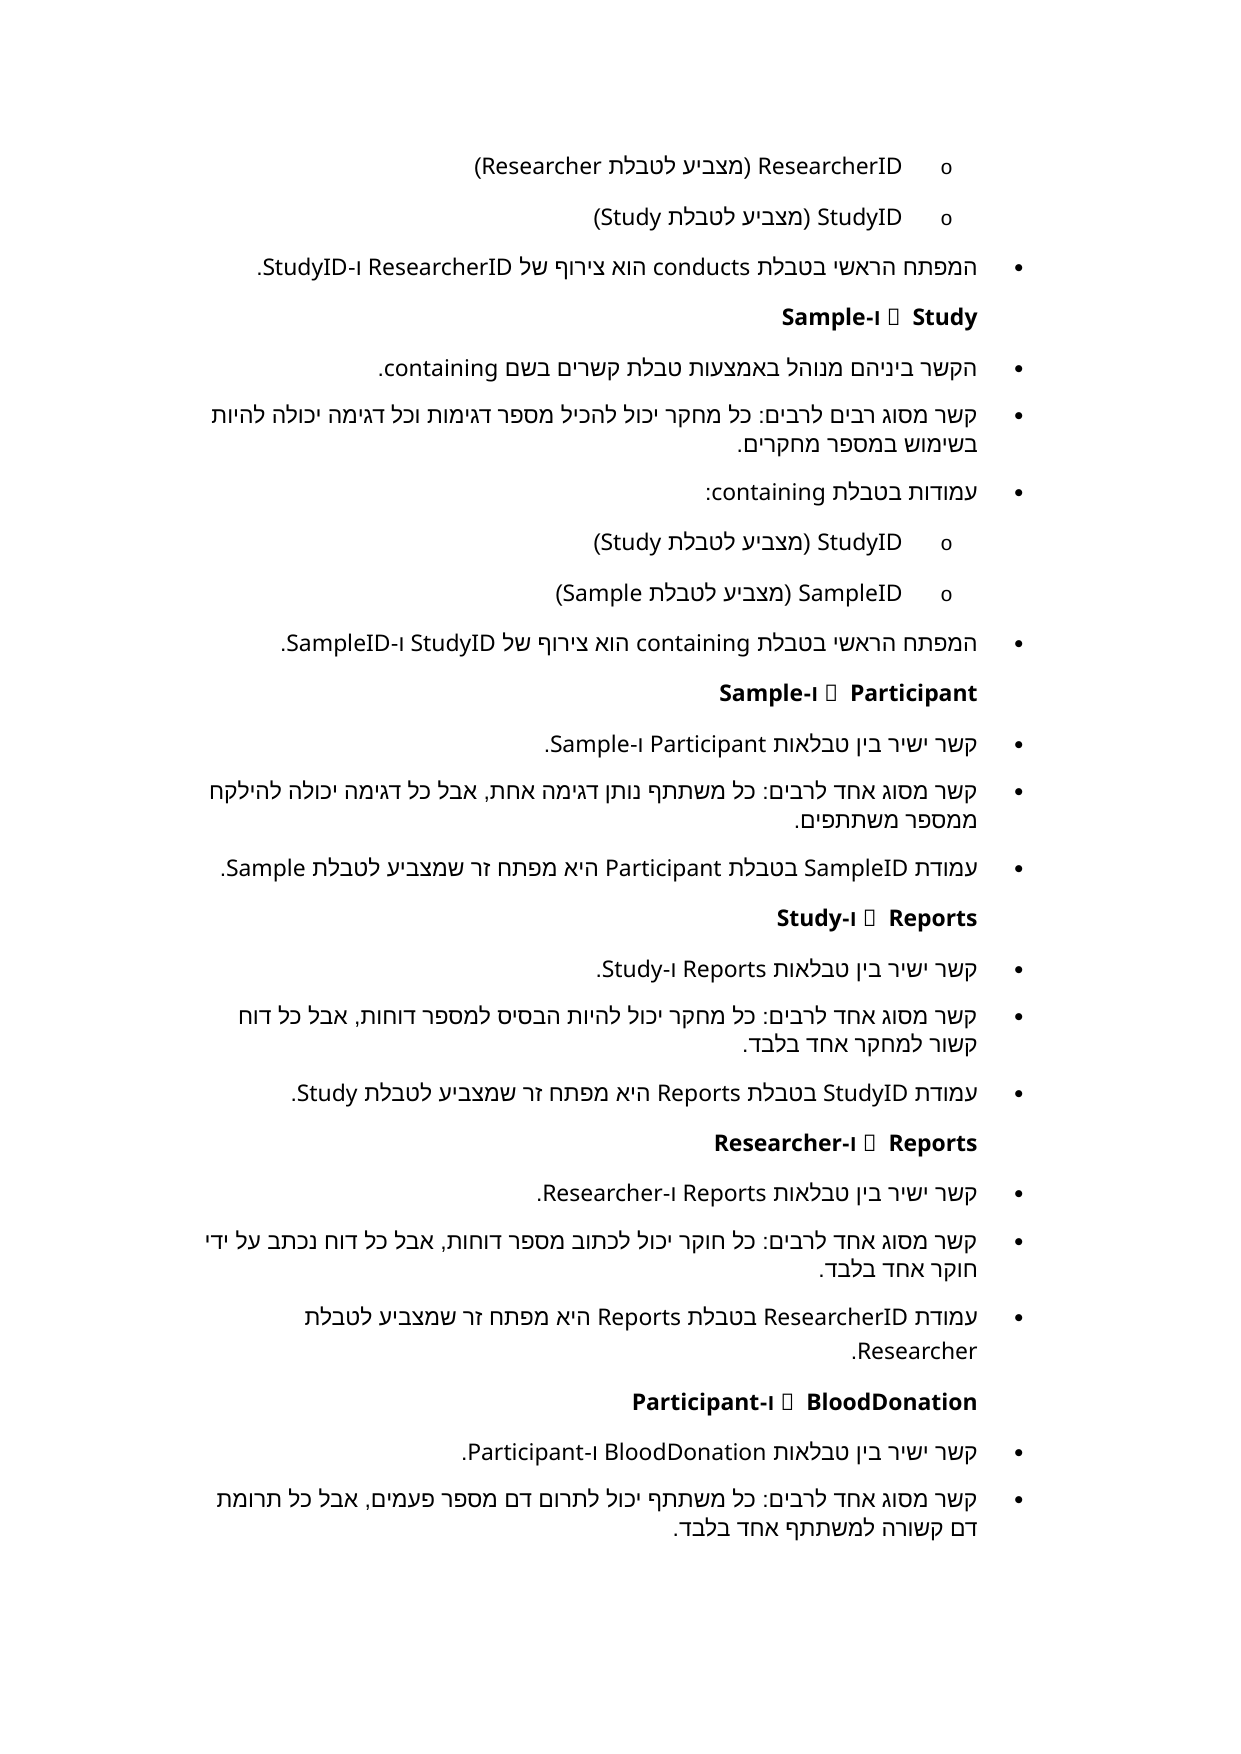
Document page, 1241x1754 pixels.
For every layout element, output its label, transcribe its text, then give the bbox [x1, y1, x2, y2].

list קשר מסוג אחד לרבים: כל חוקר יכול לכתוב מספר דוחות, אבל כל דוח נכתב על ידי חוקר אחד בלבד. [187, 1228, 1015, 1282]
list הקשר ביניהם מנוהל באמצעות טבלת קשרים בשם containing. [187, 352, 1015, 383]
list קשר ישיר בין טבלאות Reports ו-Study. [187, 952, 1015, 984]
list קשר מסוג רבים לרבים: כל מחקר יכול להכיל מספר דגימות וכל דגימה יכולה להיות בשימוש במספר מחקרים. [187, 402, 1015, 457]
list StudyID (מצביע לטבלת Study) [187, 526, 940, 557]
list עמודת ResearcherID בטבלת Reports היא מפתח זר שמצביע לטבלת Researcher. [187, 1301, 1015, 1366]
list עמודת SampleID בטבלת Participant היא מפתח זר שמצביע לטבלת Sample. [187, 852, 1015, 883]
list קשר ישיר בין טבלאות BloodDonation ו-Participant. [187, 1436, 1015, 1467]
list קשר מסוג אחד לרבים: כל משתתף נותן דגימה אחת, אבל כל דגימה יכולה להילקח ממספר משתתפים. [187, 778, 1015, 833]
list SampleID (מצביע לטבלת Sample) [187, 576, 940, 608]
list קשר מסוג אחד לרבים: כל מחקר יכול להיות הבסיס למספר דוחות, אבל כל דוח קשור למחקר אחד בלבד. [187, 1003, 1015, 1058]
list קשר מסוג אחד לרבים: כל משתתף יכול לתרום דם מספר פעמים, אבל כל תרומת דם קשורה למשתתף אחד בלבד. [187, 1486, 1015, 1541]
list עמודות בטבלת containing: [187, 476, 1015, 507]
text  Participant ו-Sample [187, 677, 978, 708]
list קשר ישיר בין טבלאות Participant ו-Sample. [187, 728, 1015, 759]
list עמודת StudyID בטבלת Reports היא מפתח זר שמצביע לטבלת Study. [187, 1076, 1015, 1108]
list StudyID (מצביע לטבלת Study) [187, 200, 940, 232]
list המפתח הראשי בטבלת conducts הוא צירוף של ResearcherID ו-StudyID. [187, 251, 1015, 282]
list ResearcherID (מצביע לטבלת Researcher) [187, 150, 940, 181]
list קשר ישיר בין טבלאות Reports ו-Researcher. [187, 1177, 1015, 1208]
list המפתח הראשי בטבלת containing הוא צירוף של StudyID ו-SampleID. [187, 627, 1015, 658]
text  Study ו-Sample [187, 301, 978, 332]
text  Reports ו-Study [187, 902, 978, 933]
text  BloodDonation ו-Participant [187, 1385, 978, 1417]
text  Reports ו-Researcher [187, 1127, 978, 1158]
